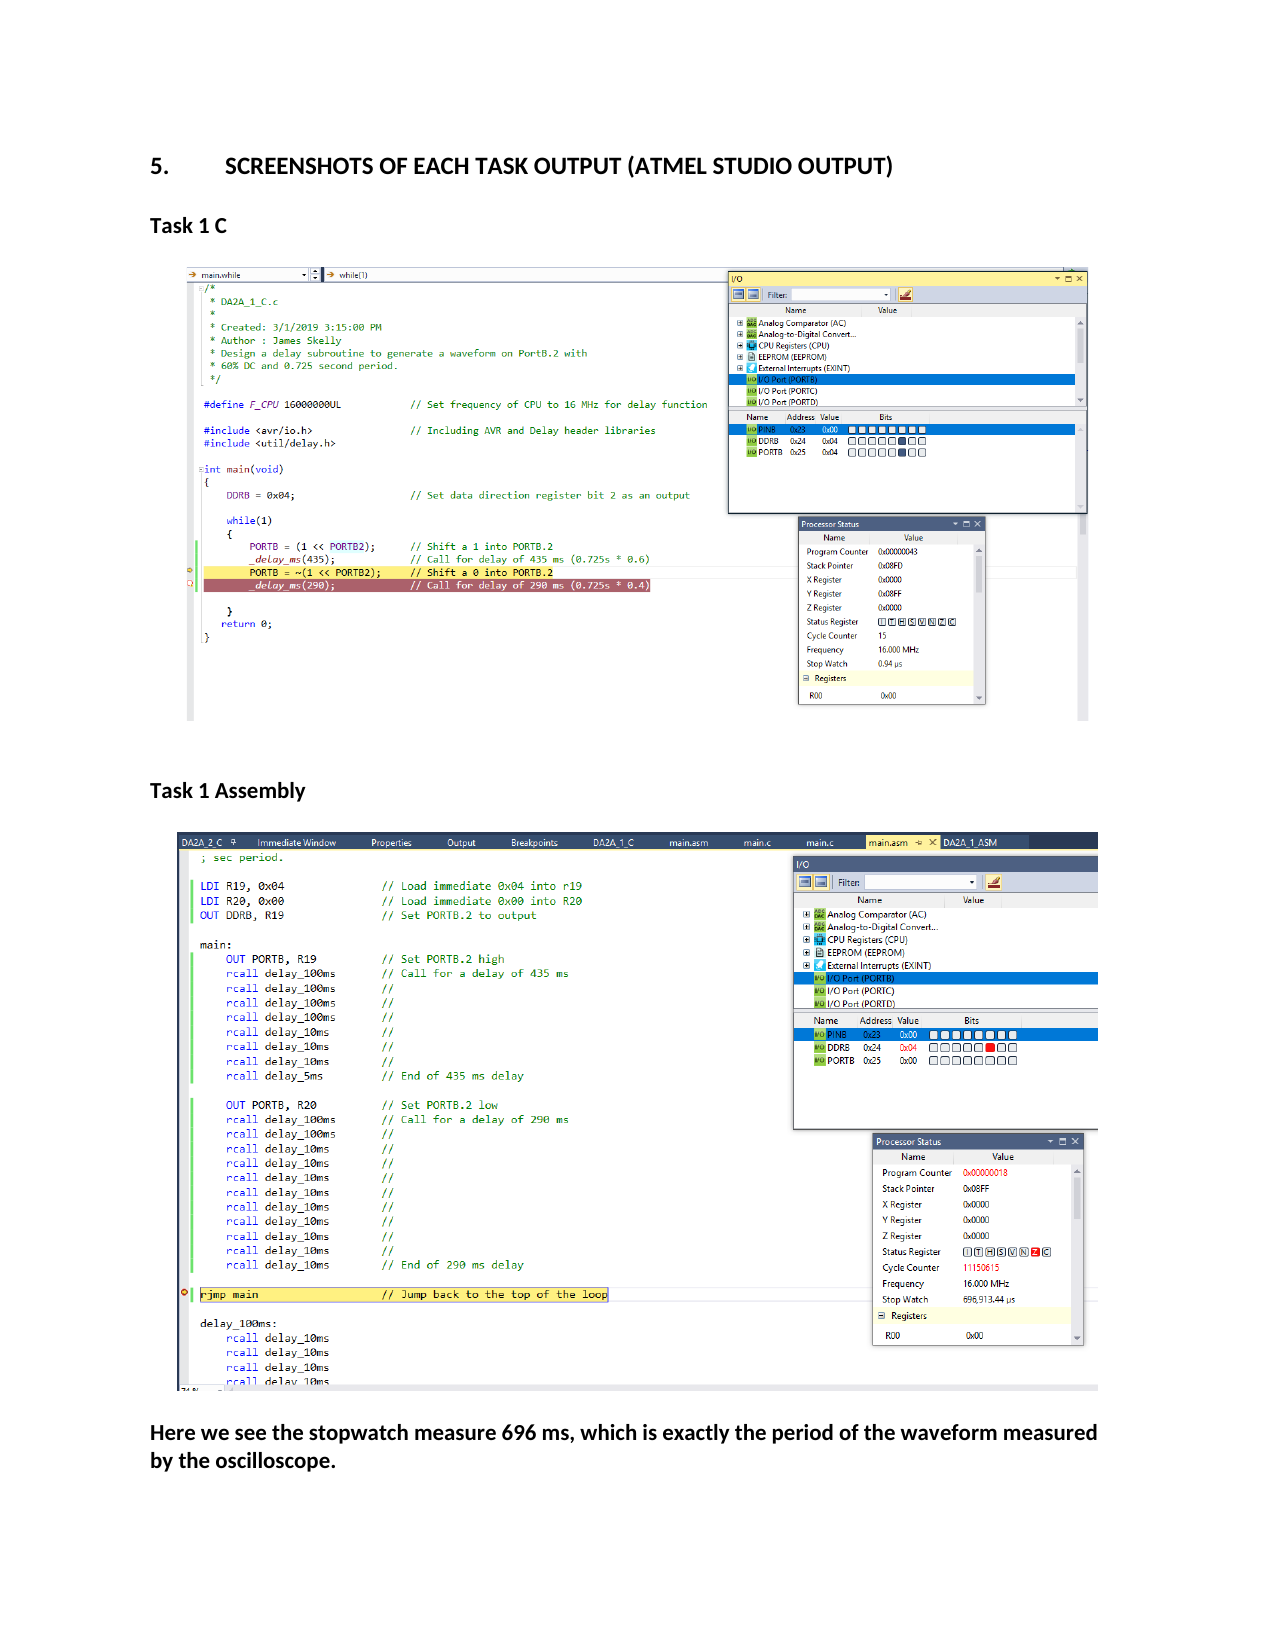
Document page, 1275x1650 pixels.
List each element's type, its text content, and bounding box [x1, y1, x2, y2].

picture [177, 832, 1098, 1391]
picture [186, 267, 1089, 721]
text Task 1 C [150, 211, 1125, 239]
list SCREENSHOTS OF EACH TASK OUTPUT (ATMEL STUDIO OUTPUT) [150, 150, 1125, 181]
text Here we see the stopwatch measure 696 ms, which is exactly the period of the waveform measured by the oscilloscope. [150, 1418, 1125, 1474]
text Task 1 Assembly [150, 777, 1125, 804]
